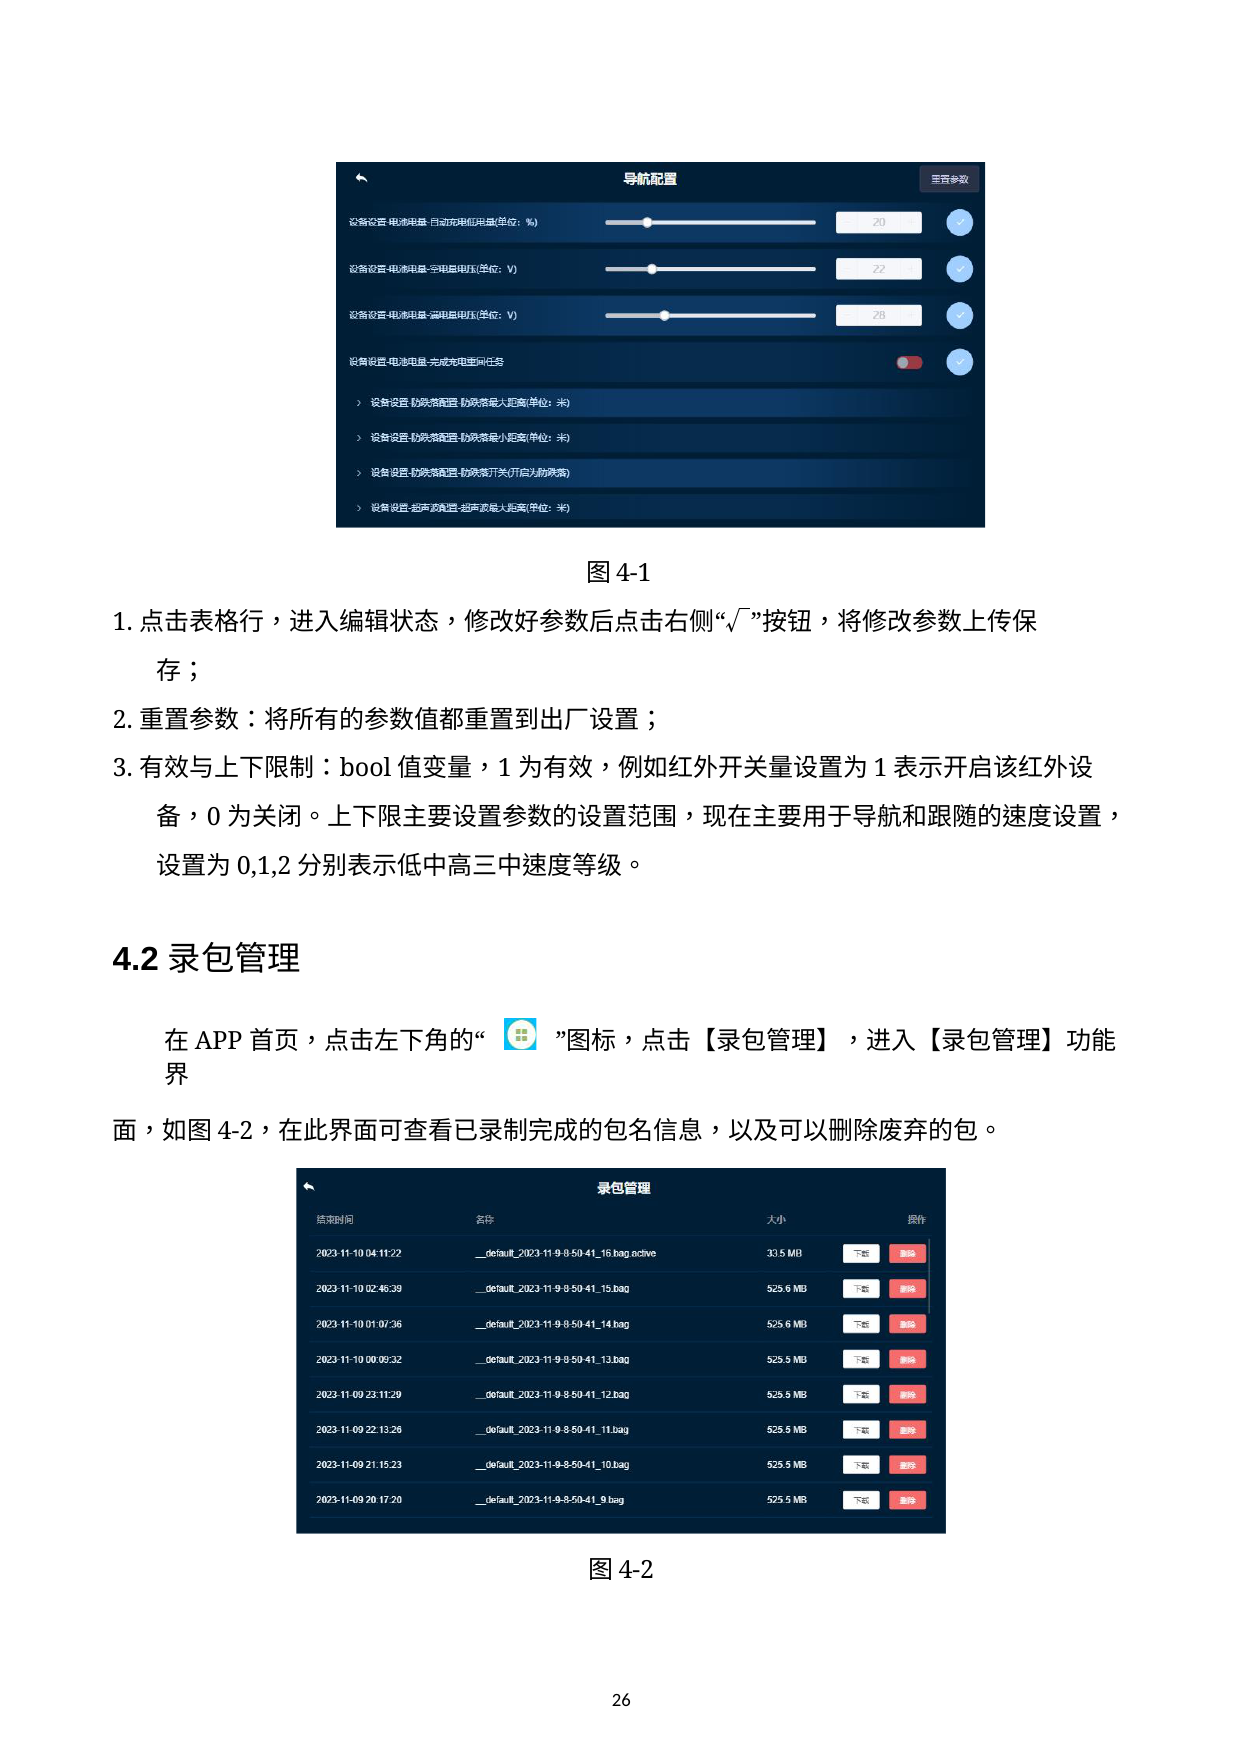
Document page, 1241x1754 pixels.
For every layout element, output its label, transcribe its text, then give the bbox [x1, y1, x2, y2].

text 4.2 录包管理 [112, 932, 1130, 980]
picture [504, 1018, 537, 1050]
text 在APP 首页，点击左下角的“”图标，点击【录包管理】，进入【录包管理】功能界 [164, 1018, 1130, 1091]
text 26 [112, 1686, 1130, 1711]
text 图4-2 [112, 1558, 1130, 1583]
picture [296, 1168, 946, 1534]
picture [336, 162, 986, 528]
text 面，如图4-2，在此界面可查看已录制完成的包名信息，以及可以删除废弃的包。 [112, 1119, 1130, 1144]
text 图4-1 1. 点击表格行，进入编辑状态，修改好参数后点击右侧“√”按钮，将修改参数上传保 存； 2. 重置参数：将所有的参数值都重置到出厂设置； 3. 有效与上下限制：bool 值变量，1 为有效，例如红外开关量设置为1 表示开启该红外设 备，0 为关闭。上下限主要设置参数的设置范围，现在主要用于导航和跟随的速度设置， 设置为0,1,2 分别表示低中高三中速度等级。 [112, 543, 1130, 884]
